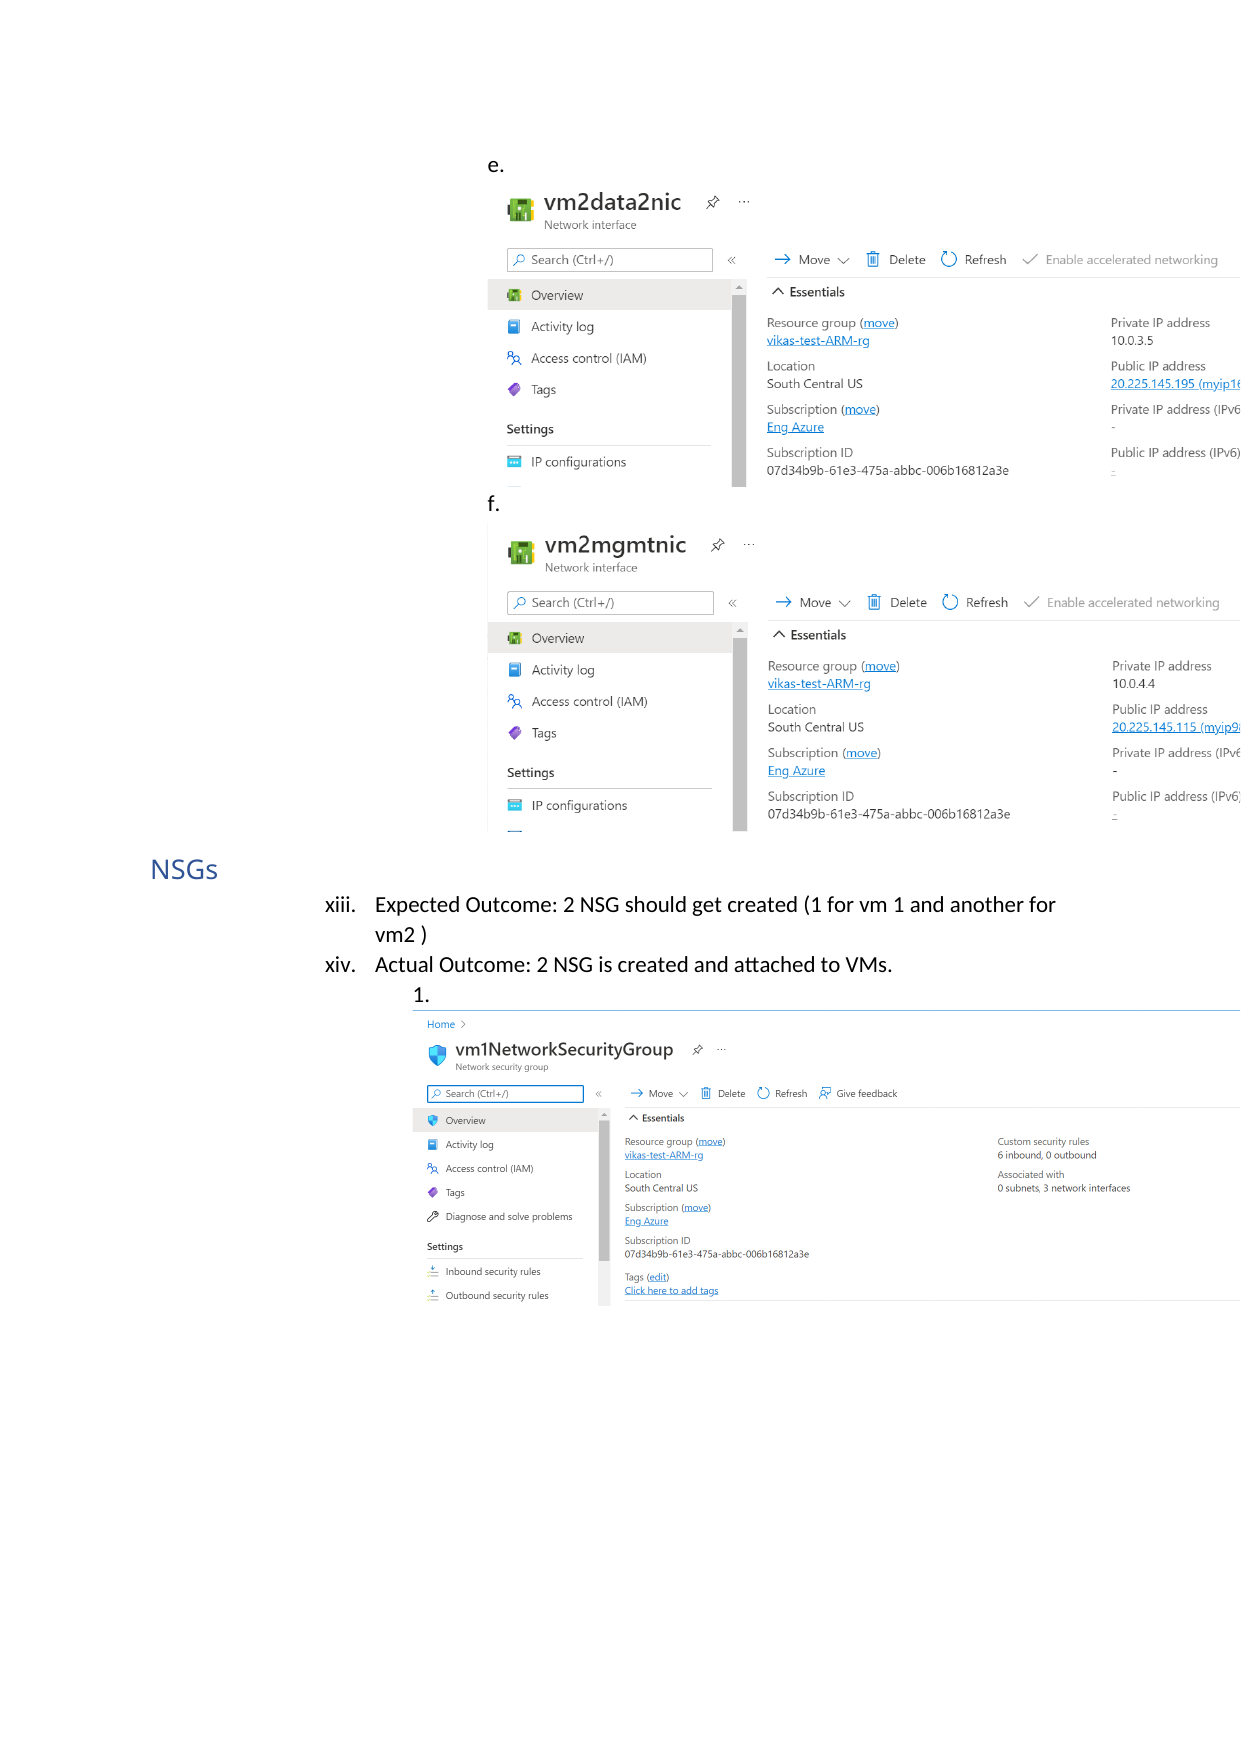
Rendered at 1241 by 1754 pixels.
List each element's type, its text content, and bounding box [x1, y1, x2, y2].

list Expected Outcome: 2 NSG should get created (1 for vm 1 and another for vm2 ) [356, 890, 1090, 948]
picture [412, 1010, 1241, 1306]
subtitle NSGs [150, 850, 1090, 887]
list Actual Outcome: 2 NSG is created and attached to VMs. [356, 950, 1090, 978]
picture [487, 518, 1241, 832]
picture [487, 180, 1241, 487]
